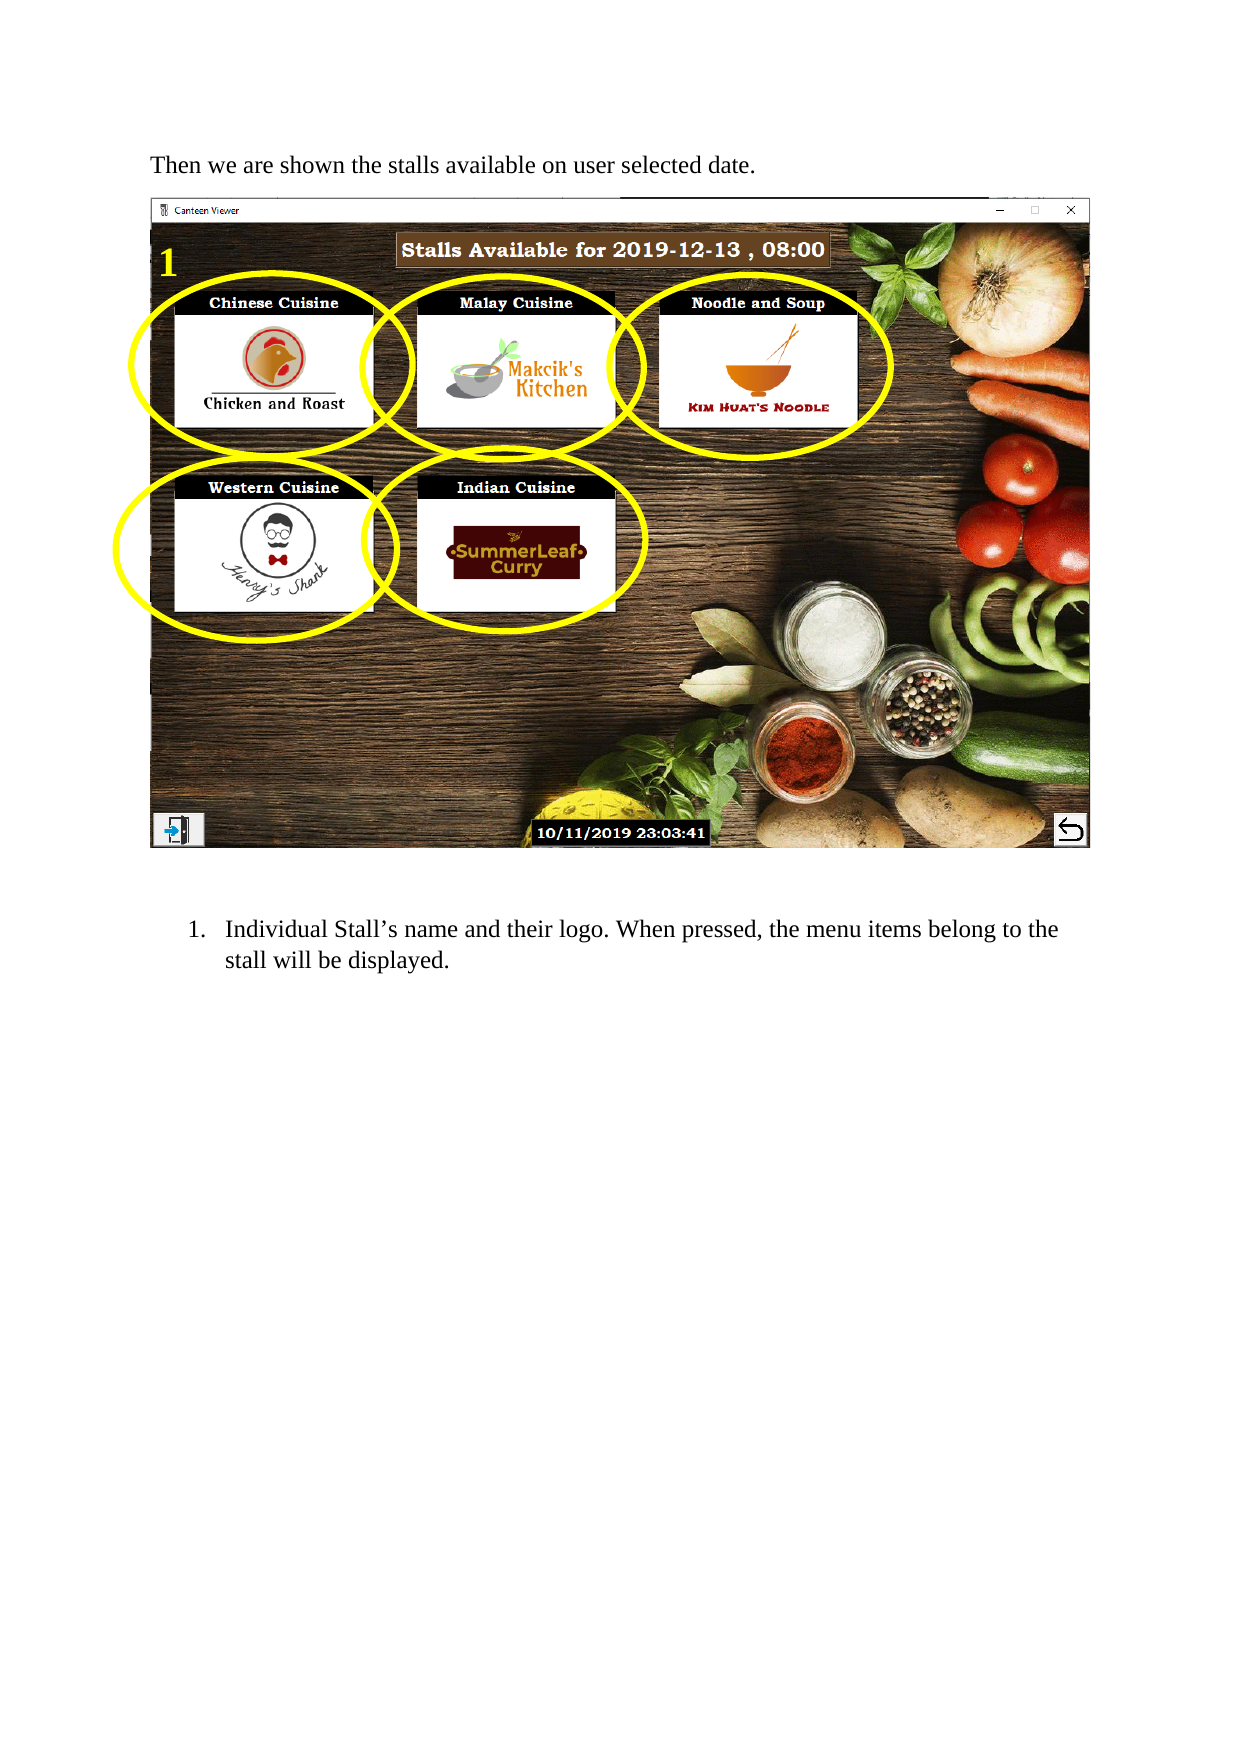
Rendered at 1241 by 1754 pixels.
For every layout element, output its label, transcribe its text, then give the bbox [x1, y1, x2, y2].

picture [368, 509, 393, 580]
picture [382, 458, 642, 628]
text Then we are shown the stalls available on user selected date. [150, 150, 1090, 179]
picture [480, 452, 530, 456]
picture [150, 417, 228, 484]
picture [631, 279, 887, 454]
list Individual Stall’s name and their logo. When pressed, the menu items belong to the stall will be displayed. [187, 914, 1090, 974]
picture [392, 280, 622, 450]
picture [366, 320, 409, 413]
picture [613, 330, 640, 404]
picture [150, 277, 383, 453]
picture [150, 461, 379, 637]
picture [150, 197, 1091, 848]
picture [300, 424, 441, 496]
